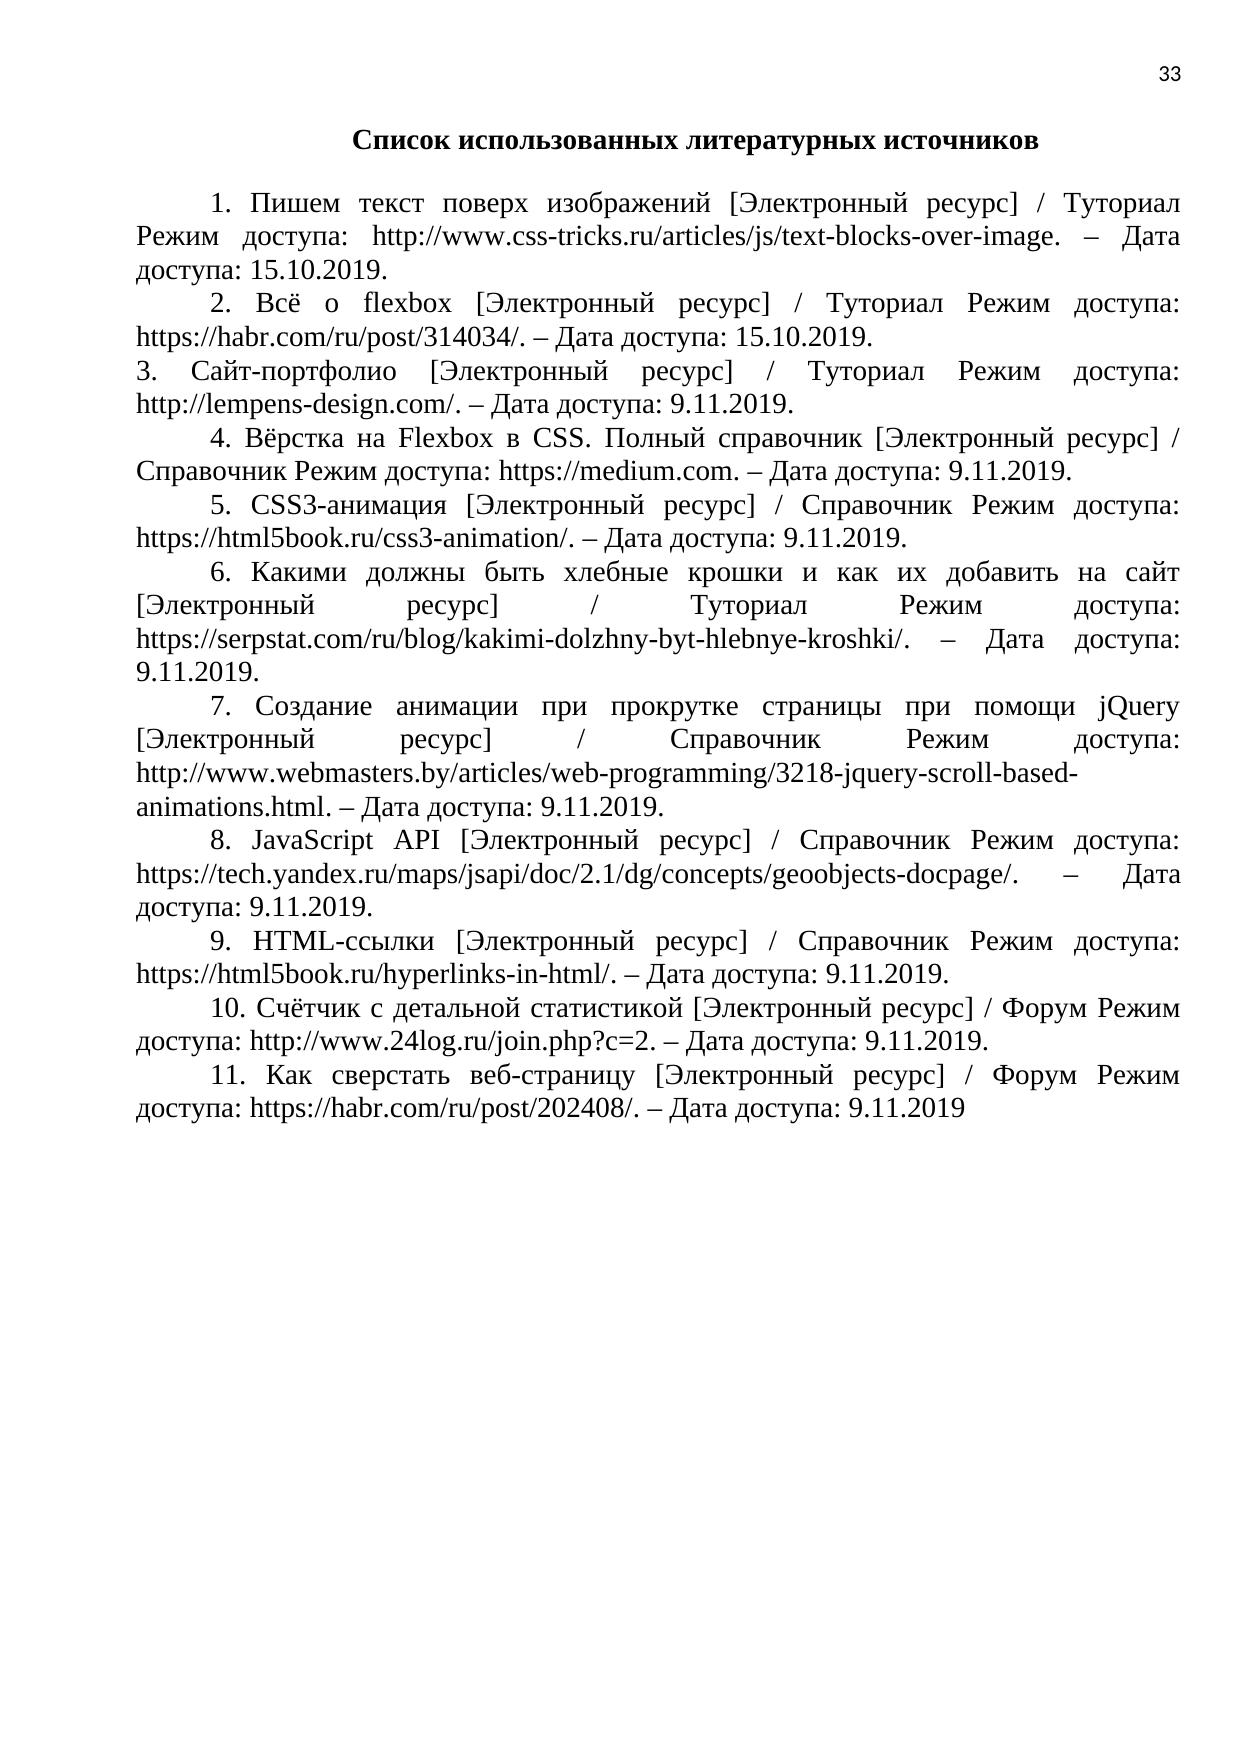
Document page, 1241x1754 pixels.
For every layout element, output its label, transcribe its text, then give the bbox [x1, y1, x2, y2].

text 9. HTML-ссылки [Электронный ресурс] / Справочник Режим доступа: https://html5book.ru/hyperlinks-in-html/. – Дата доступа: 9.11.2019. [136, 923, 1181, 990]
text 3. Сайт-портфолио [Электронный ресурс] / Туториал Режим доступа: http://lempens-design.com/. – Дата доступа: 9.11.2019. [136, 353, 1181, 420]
text 10. Счётчик с детальной статистикой [Электронный ресурс] / Форум Режим доступа: http://www.24log.ru/join.php?c=2. – Дата доступа: 9.11.2019. [136, 990, 1181, 1057]
text 8. JavaScript API [Электронный ресурс] / Справочник Режим доступа: https://tech.yandex.ru/maps/jsapi/doc/2.1/dg/concepts/geoobjects-docpage/. – Дата доступа: 9.11.2019. [136, 822, 1181, 923]
text Список использованных литературных источников [136, 122, 1181, 156]
text 7. Создание анимации при прокрутке страницы при помощи jQuery [Электронный ресурс] / Справочник Режим доступа: http://www.webmasters.by/articles/web-programming/3218-jquery-scroll-based-animations.html. – Дата доступа: 9.11.2019. [136, 688, 1181, 822]
text 5. CSS3-анимация [Электронный ресурс] / Справочник Режим доступа: https://html5book.ru/css3-animation/. – Дата доступа: 9.11.2019. [136, 487, 1181, 554]
text 4. Вёрстка на Flexbox в CSS. Полный справочник [Электронный ресурс] / Справочник Режим доступа: https://medium.com. – Дата доступа: 9.11.2019. [136, 420, 1181, 487]
text 6. Какими должны быть хлебные крошки и как их добавить на сайт [Электронный ресурс] / Туториал Режим доступа: https://serpstat.com/ru/blog/kakimi-dolzhny-byt-hlebnye-kroshki/. – Дата доступа: 9.11.2019. [136, 554, 1181, 688]
text 1. Пишем текст поверх изображений [Электронный ресурс] / Туториал Режим доступа: http://www.css-tricks.ru/articles/js/text-blocks-over-image. – Дата доступа: 15.10.2019. [136, 185, 1181, 286]
text 2. Всё о flexbox [Электронный ресурс] / Туториал Режим доступа: https://habr.com/ru/post/314034/. – Дата доступа: 15.10.2019. [136, 286, 1181, 353]
text 11. Как сверстать веб-страницу [Электронный ресурс] / Форум Режим доступа: https://habr.com/ru/post/202408/. – Дата доступа: 9.11.2019 [136, 1057, 1181, 1124]
